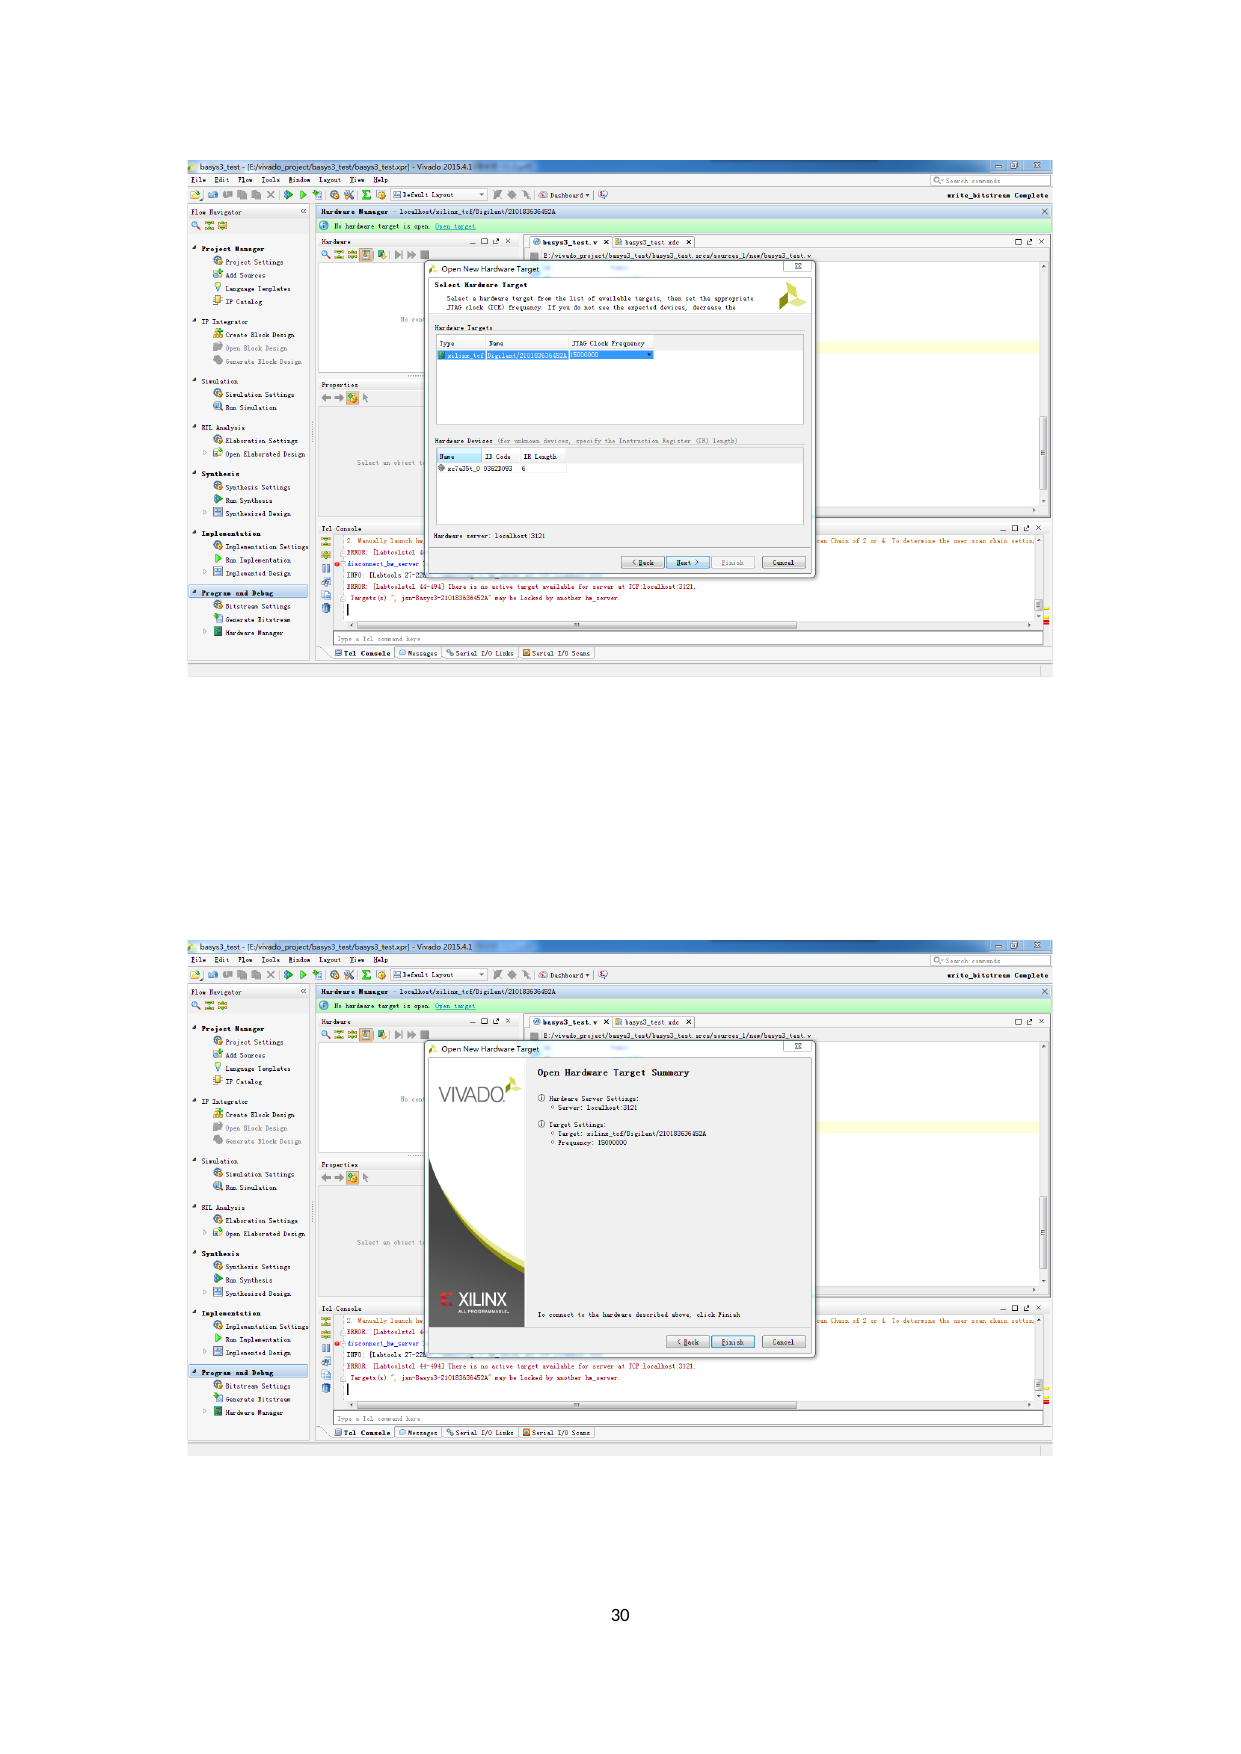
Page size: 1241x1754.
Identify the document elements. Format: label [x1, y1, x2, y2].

picture [187, 160, 1053, 677]
picture [187, 940, 1053, 1456]
